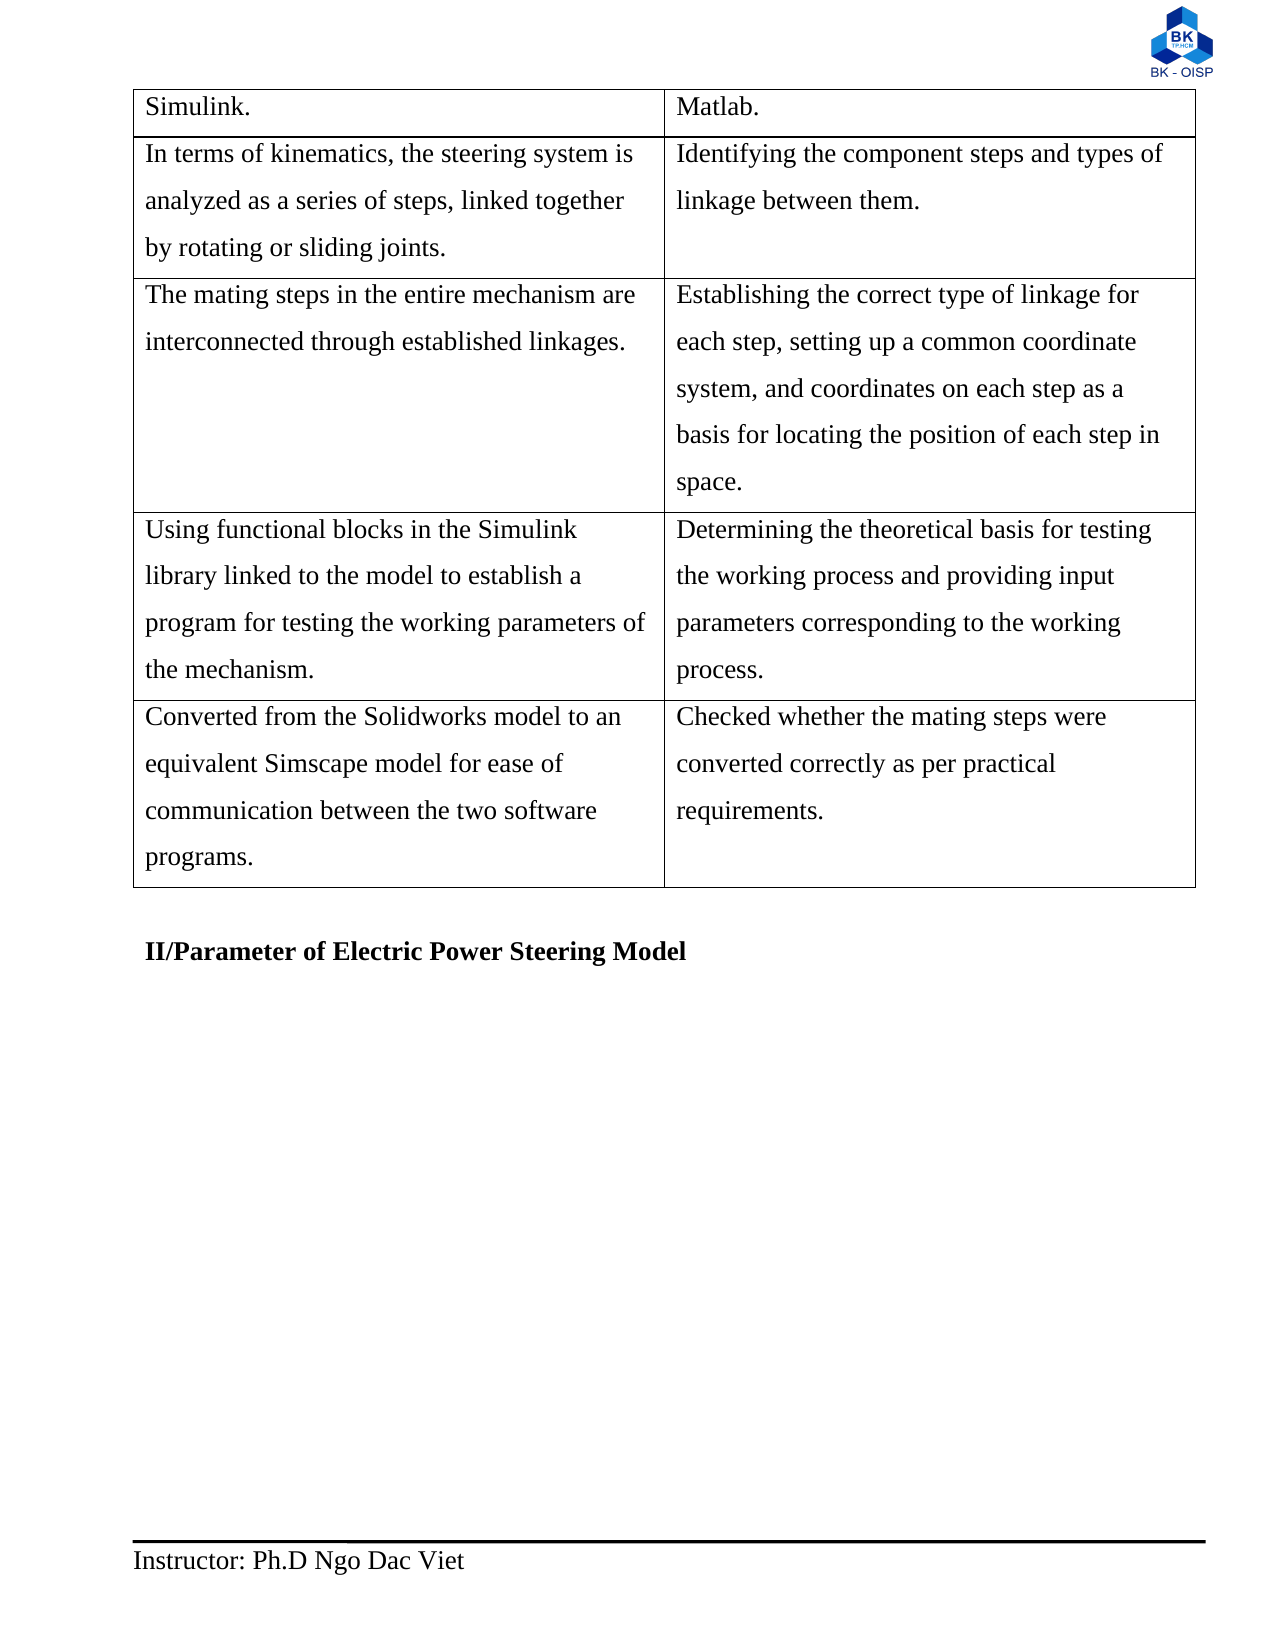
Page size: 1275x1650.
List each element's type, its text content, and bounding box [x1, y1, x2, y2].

table_cell Checked whether the mating steps were converted correctly as per practical requirements. [665, 701, 1195, 887]
picture [1150, 5, 1214, 83]
table_cell Using functional blocks in the Simulink library linked to the model to establish a program for testing the working parameters of the mechanism. [134, 513, 664, 699]
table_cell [134, 90, 664, 136]
subtitle II/Parameter of Electric Power Steering Model [86, 935, 1112, 966]
table_cell The mating steps in the entire mechanism are interconnected through established linkages. [134, 279, 664, 512]
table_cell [665, 90, 1195, 136]
table_cell Establishing the correct type of linkage for each step, setting up a common coordinate system, and coordinates on each step as a basis for locating the position of each step in space. [665, 279, 1195, 512]
table_cell Determining the theoretical basis for testing the working process and providing input parameters corresponding to the working process. [665, 513, 1195, 699]
table_cell In terms of kinematics, the steering system is analyzed as a series of steps, linked together by rotating or sliding joints. [134, 138, 664, 277]
table_cell Identifying the component steps and types of linkage between them. [665, 138, 1195, 277]
table_cell Converted from the Solidworks model to an equivalent Simscape model for ease of communication between the two software programs. [134, 701, 664, 887]
